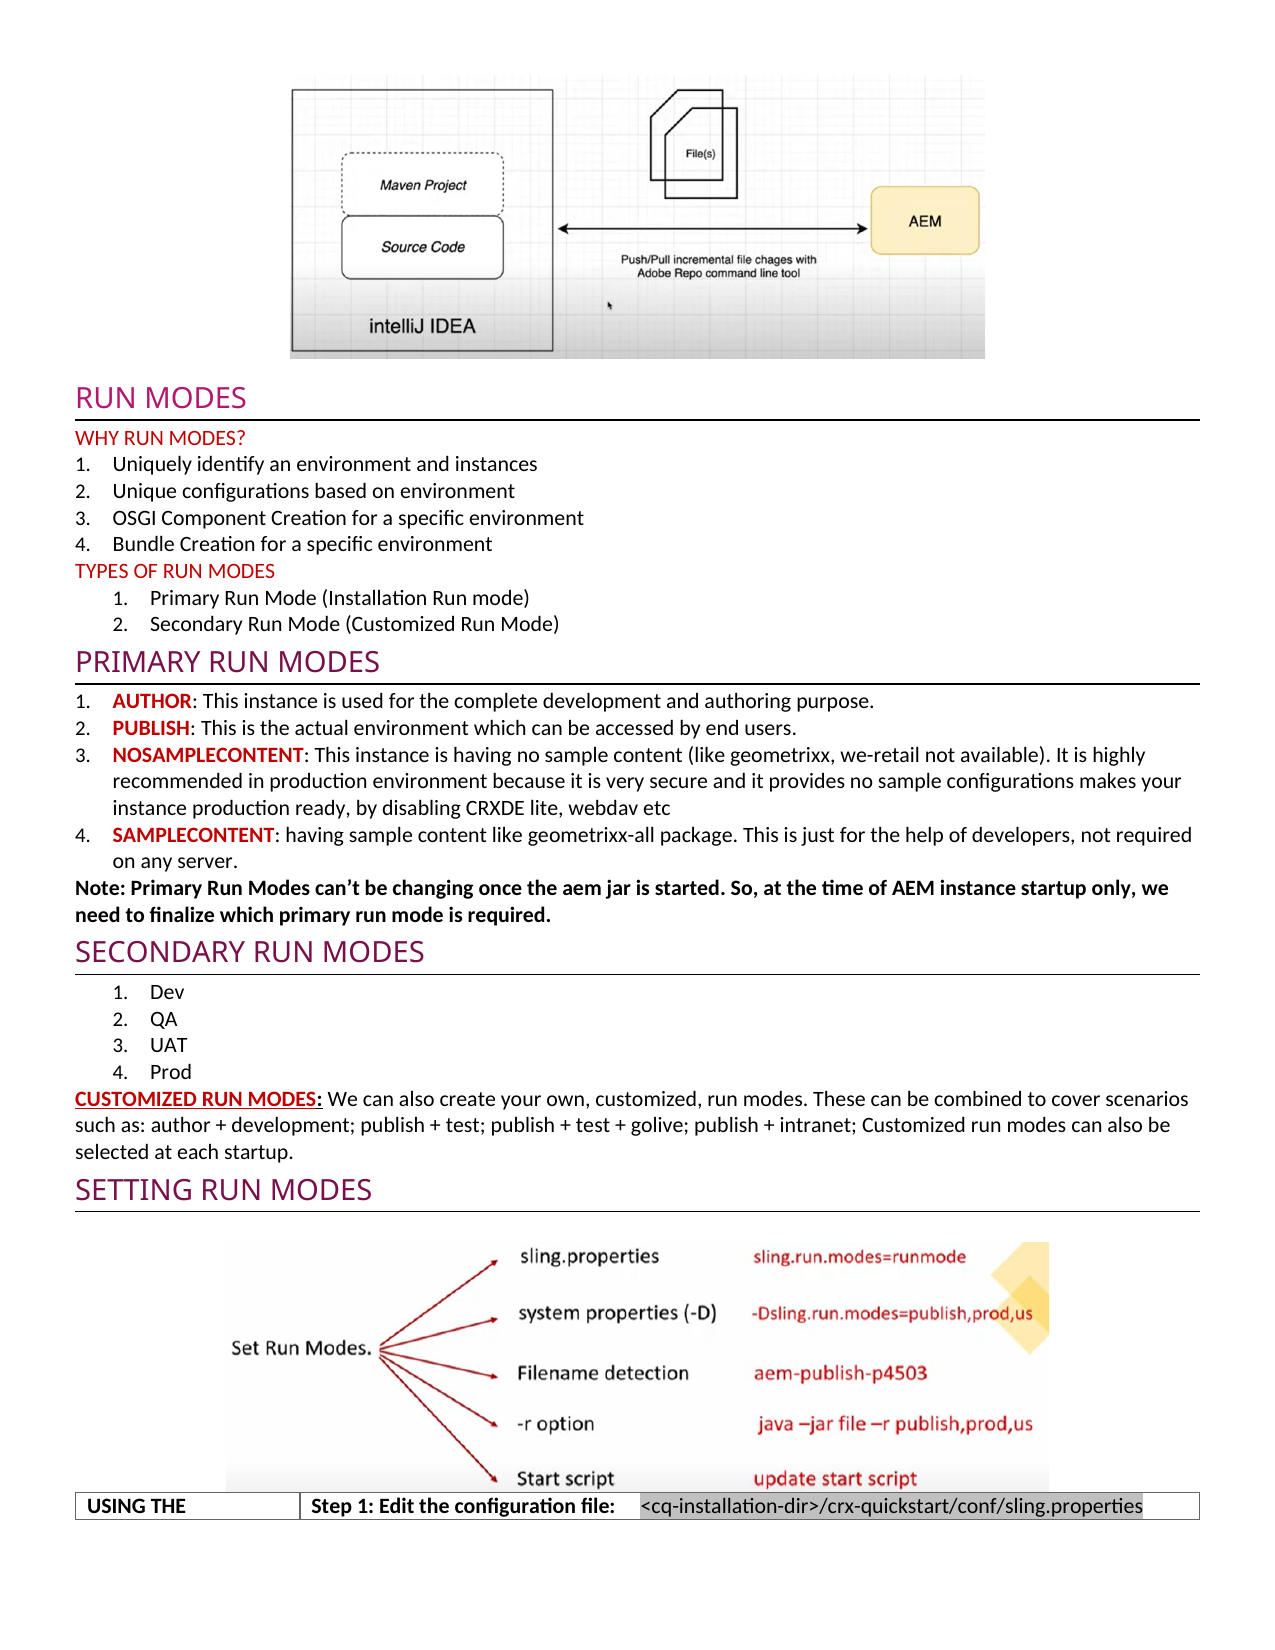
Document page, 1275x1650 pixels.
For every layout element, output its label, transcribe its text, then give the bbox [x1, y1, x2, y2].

list Prod [112, 1058, 1200, 1085]
list Bundle Creation for a specific environment [75, 530, 1200, 557]
list OSGI Component Creation for a specific environment [75, 504, 1200, 530]
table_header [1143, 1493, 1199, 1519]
picture [289, 75, 986, 359]
picture [225, 1242, 1050, 1492]
list Secondary Run Mode (Customized Run Mode) [112, 610, 1200, 637]
list Uniquely identify an environment and instances [75, 450, 1200, 477]
subtitle SECONDARY RUN MODES [75, 932, 1200, 974]
list UAT [112, 1032, 1200, 1058]
list AUTHOR: This instance is used for the complete development and authoring purpose. [75, 688, 1200, 714]
list Dev [112, 978, 1200, 1005]
list SAMPLECONTENT: having sample content like geometrixx-all package. This is just for the help of developers, not required on any server. [75, 821, 1200, 874]
list Unique configurations based on environment [75, 477, 1200, 504]
text CUSTOMIZED RUN MODES: We can also create your own, customized, run modes. These can be combined to cover scenarios such as: author + development; publish + test; publish + test + golive; publish + intranet; Customized run modes can also be selected at each startup. [75, 1085, 1200, 1165]
list QA [112, 1005, 1200, 1032]
subtitle RUN MODES [75, 377, 1200, 419]
list Primary Run Mode (Installation Run mode) [112, 584, 1200, 610]
list PUBLISH: This is the actual environment which can be accessed by end users. [75, 714, 1200, 741]
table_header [76, 1493, 299, 1519]
subtitle PRIMARY RUN MODES [75, 641, 1200, 683]
subtitle SETTING RUN MODES [75, 1169, 1200, 1211]
list NOSAMPLECONTENT: This instance is having no sample content (like geometrixx, we-retail not available). It is highly recommended in production environment because it is very secure and it provides no sample configurations makes your instance production ready, by disabling CRXDE lite, webdav etc [75, 741, 1200, 821]
text WHY RUN MODES? [75, 424, 1200, 450]
text TYPES OF RUN MODES [75, 557, 1200, 584]
text Note: Primary Run Modes can’t be changing once the aem jar is started. So, at the time of AEM instance startup only, we need to finalize which primary run mode is required. [75, 874, 1200, 928]
